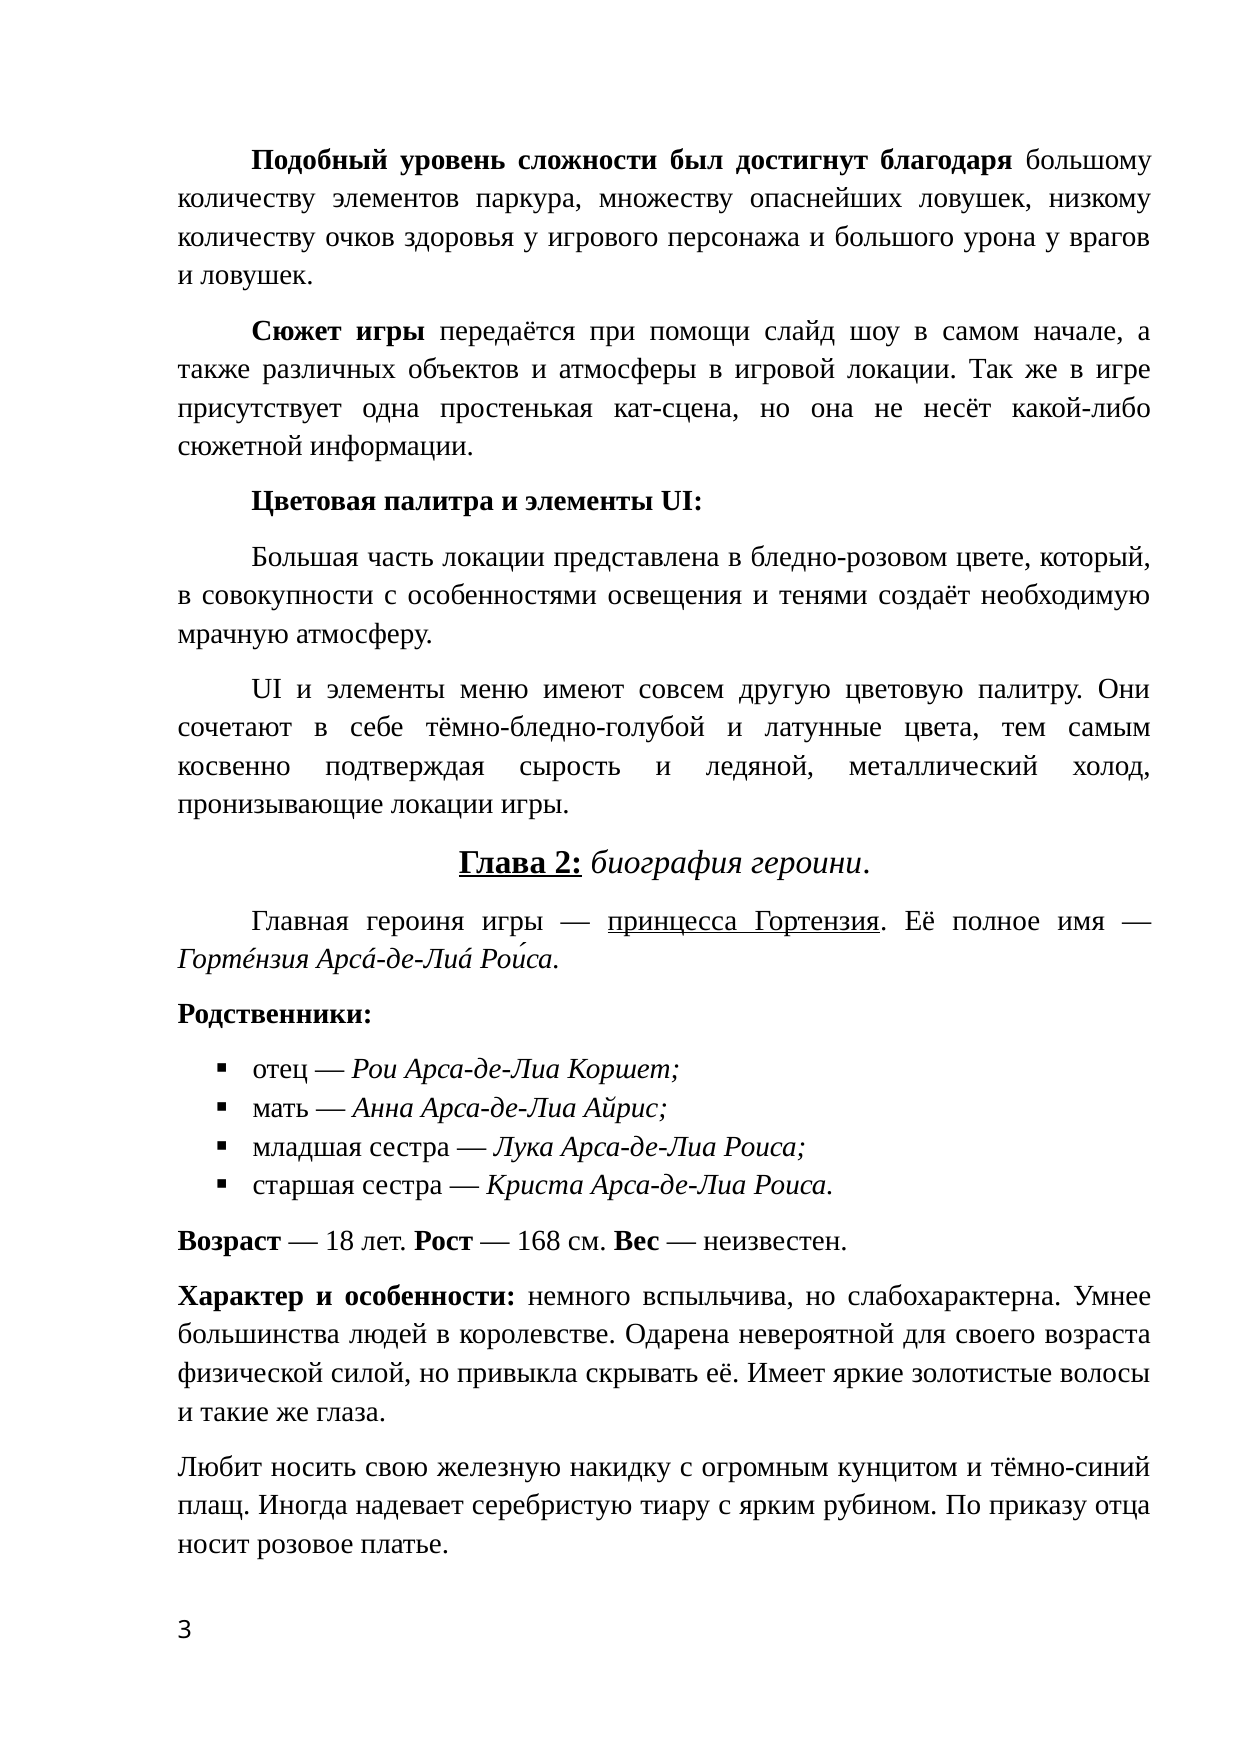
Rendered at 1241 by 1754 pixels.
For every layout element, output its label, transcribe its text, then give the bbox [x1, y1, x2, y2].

text Большая часть локации представлена в бледно-розовом цвете, который, в совокупности с особенностями освещения и тенями создаёт необходимую мрачную атмосферу. [177, 539, 1152, 649]
text Сюжет игры передаётся при помощи слайд шоу в самом начале, а также различных объектов и атмосферы в игровой локации. Так же в игре присутствует одна простенькая кат-сцена, но она не несёт какой-либо сюжетной информации. [177, 313, 1152, 462]
text Любит носить свою железную накидку с огромным кунцитом и тёмно-синий плащ. Иногда надевает серебристую тиару с ярким рубином. По приказу отца носит розовое платье. [177, 1449, 1152, 1559]
list младшая сестра — Лука Арса-де-Лиа Роиса; [215, 1129, 1152, 1162]
text Характер и особенности: немного вспыльчива, но слабохарактерна. Умнее большинства людей в королевстве. Одарена невероятной для своего возраста физической силой, но привыкла скрывать её. Имеет яркие золотистые волосы и такие же глаза. [177, 1278, 1152, 1427]
text Возраст — 18 лет. Рост — 168 см. Вес — неизвестен. [177, 1223, 1152, 1256]
list мать — Анна Арса-де-Лиа Айрис; [215, 1090, 1152, 1124]
text UI и элементы меню имеют совсем другую цветовую палитру. Они сочетают в себе тёмно-бледно-голубой и латунные цвета, тем самым косвенно подтверждая сырость и ледяной, металлический холод, пронизывающие локации игры. [177, 671, 1152, 820]
list старшая сестра — Криста Арса-де-Лиа Роиса. [215, 1167, 1152, 1201]
text Подобный уровень сложности был достигнут благодаря большому количеству элементов паркура, множеству опаснейших ловушек, низкому количеству очков здоровья у игрового персонажа и большого урона у врагов и ловушек. [177, 142, 1152, 291]
text Главная героиня игры — принцесса Гортензия. Её полное имя — Гортéнзия Арсá-де-Лиá Рои́са. [177, 903, 1152, 975]
text Цветовая палитра и элементы UI: [177, 483, 1152, 517]
text Родственники: [177, 996, 1152, 1030]
text Глава 2: биография героини. [177, 842, 1152, 880]
list отец — Рои Арса-де-Лиа Коршет; [215, 1052, 1152, 1085]
